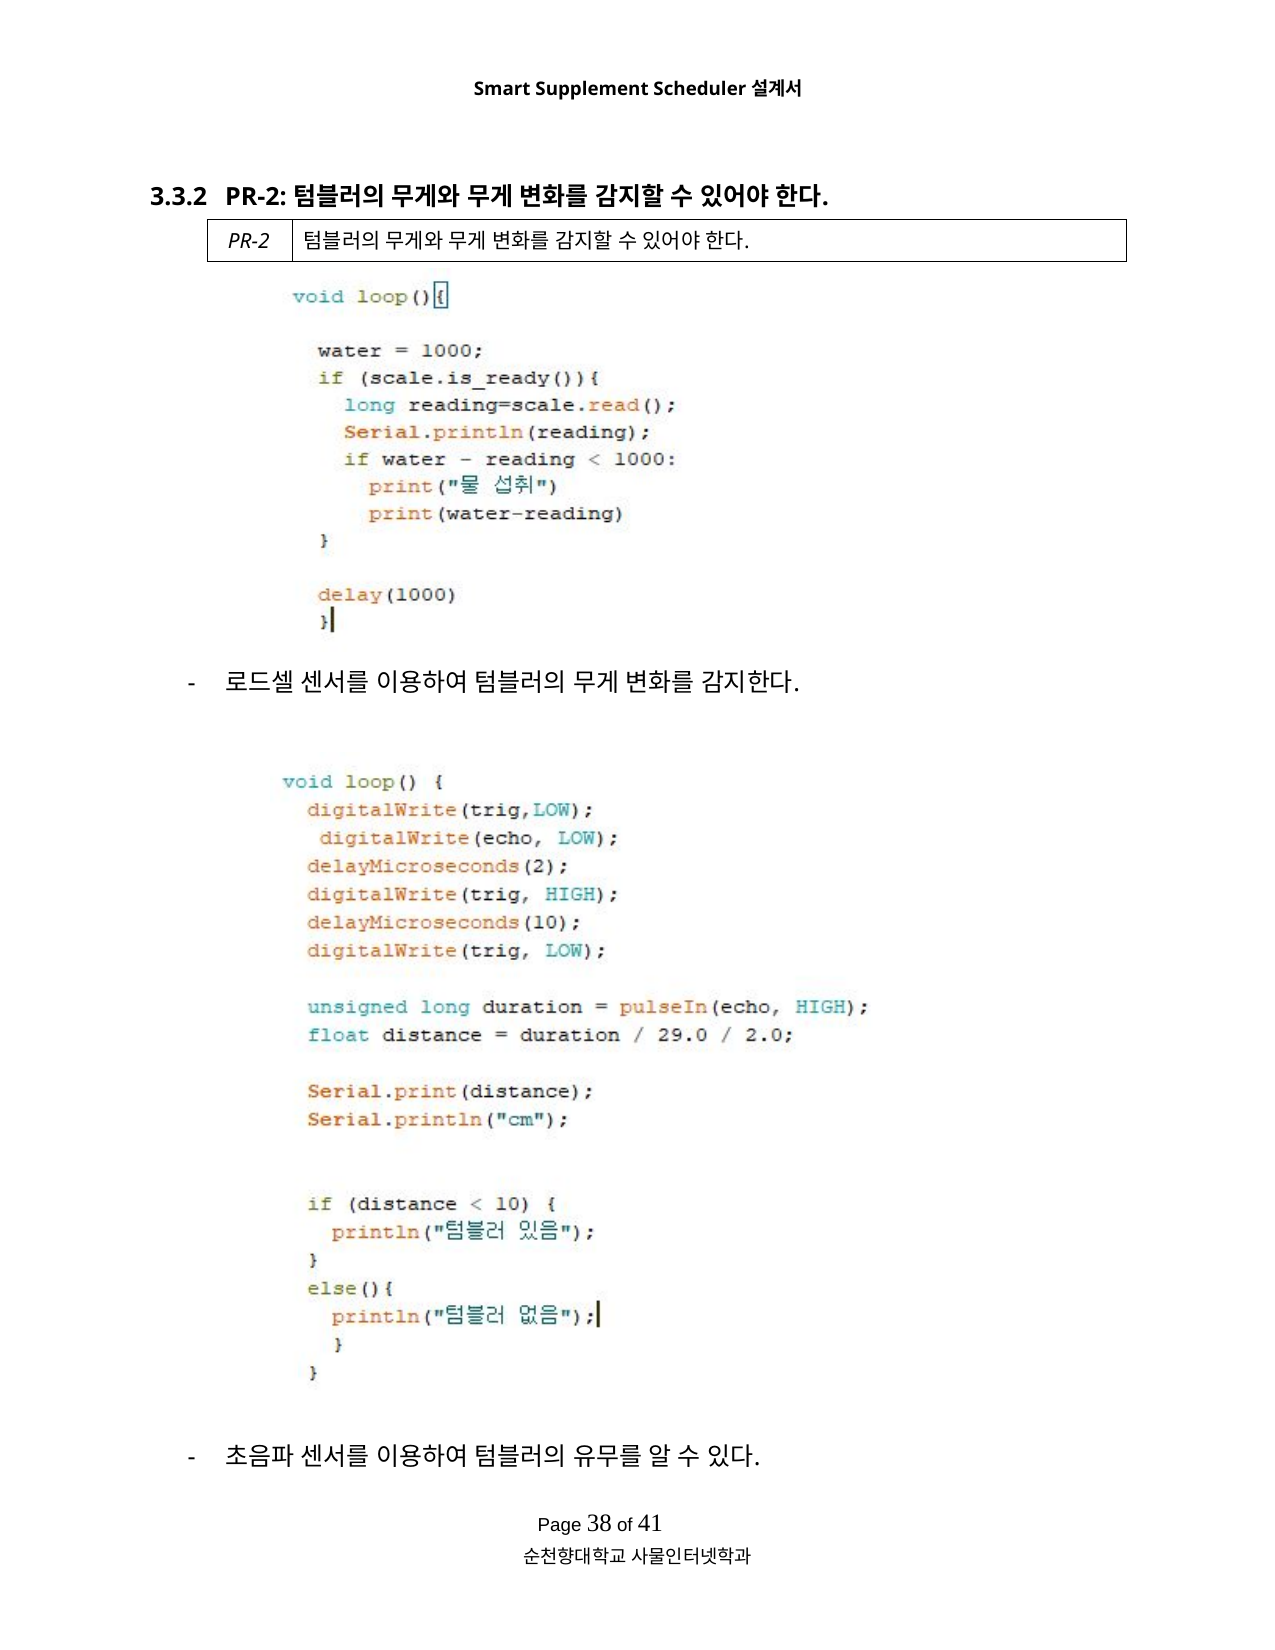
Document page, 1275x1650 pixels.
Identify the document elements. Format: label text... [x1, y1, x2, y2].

picture [270, 268, 786, 652]
list PR-2: 텀블러의 무게와 무게 변화를 감지할 수 있어야 한다. [150, 179, 1125, 213]
table_header 텀블러의 무게와 무게 변화를 감지할 수 있어야 한다. [293, 220, 1126, 261]
table_header PR-2 [208, 220, 292, 261]
list 로드셀 센서를 이용하여 텀블러의 무게 변화를 감지한다. [187, 664, 1125, 699]
picture [270, 752, 913, 1426]
list 초음파 센서를 이용하여 텀블러의 유무를 알 수 있다. [187, 1438, 1125, 1472]
